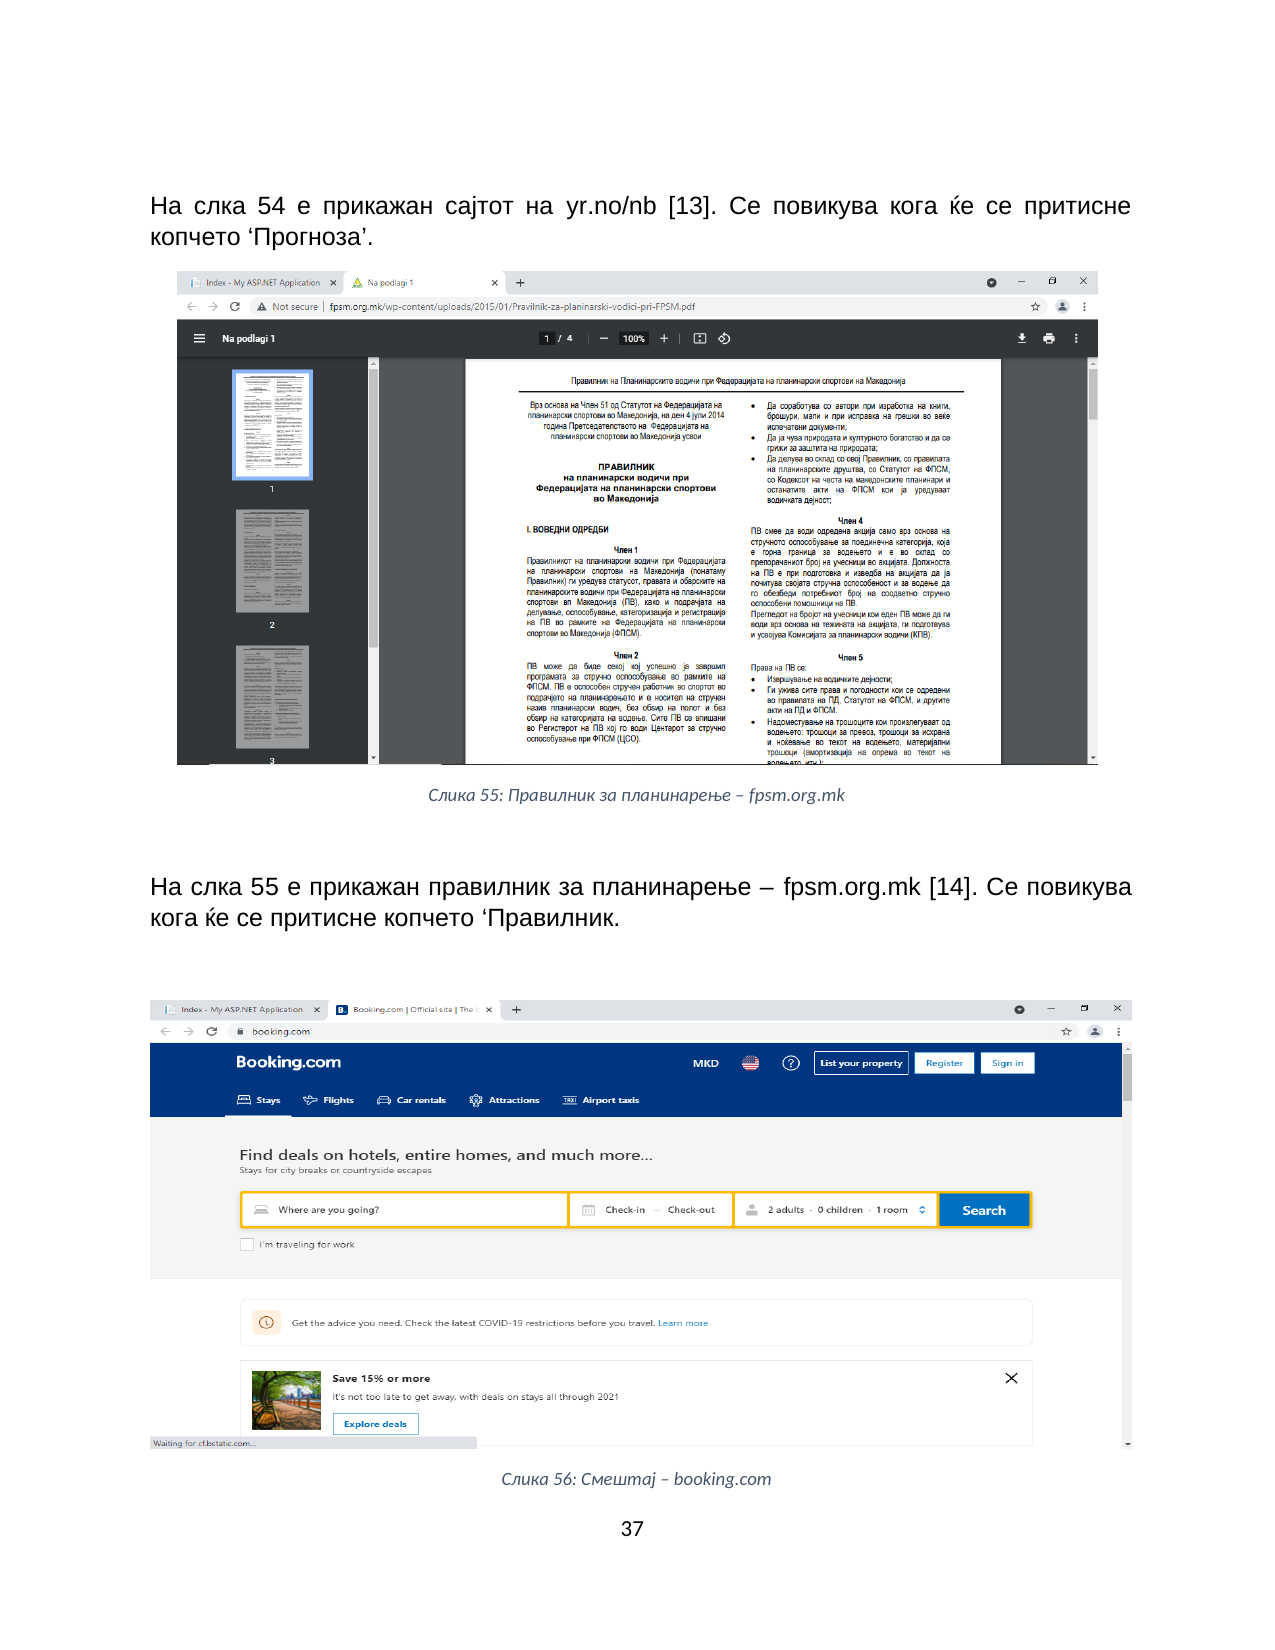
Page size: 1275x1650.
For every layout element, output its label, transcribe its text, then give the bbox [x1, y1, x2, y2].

text Слика 56: Смештај – booking.com [150, 1467, 1125, 1490]
text На слка 55 е прикажан правилник за планинарење – fpsm.org.mk [14]. Се повикува кога ќе се притисне копчето ‘Правилник. [150, 872, 1132, 932]
text На слка 54 е прикажан сајтот на yr.no/nb [13]. Се повикува кога ќе се притисне копчето ‘Прогноза’. [150, 191, 1132, 251]
text Слика 55: Правилник за планинарење – fpsm.org.mk [150, 783, 1125, 806]
picture [177, 271, 1098, 765]
picture [150, 1000, 1133, 1449]
